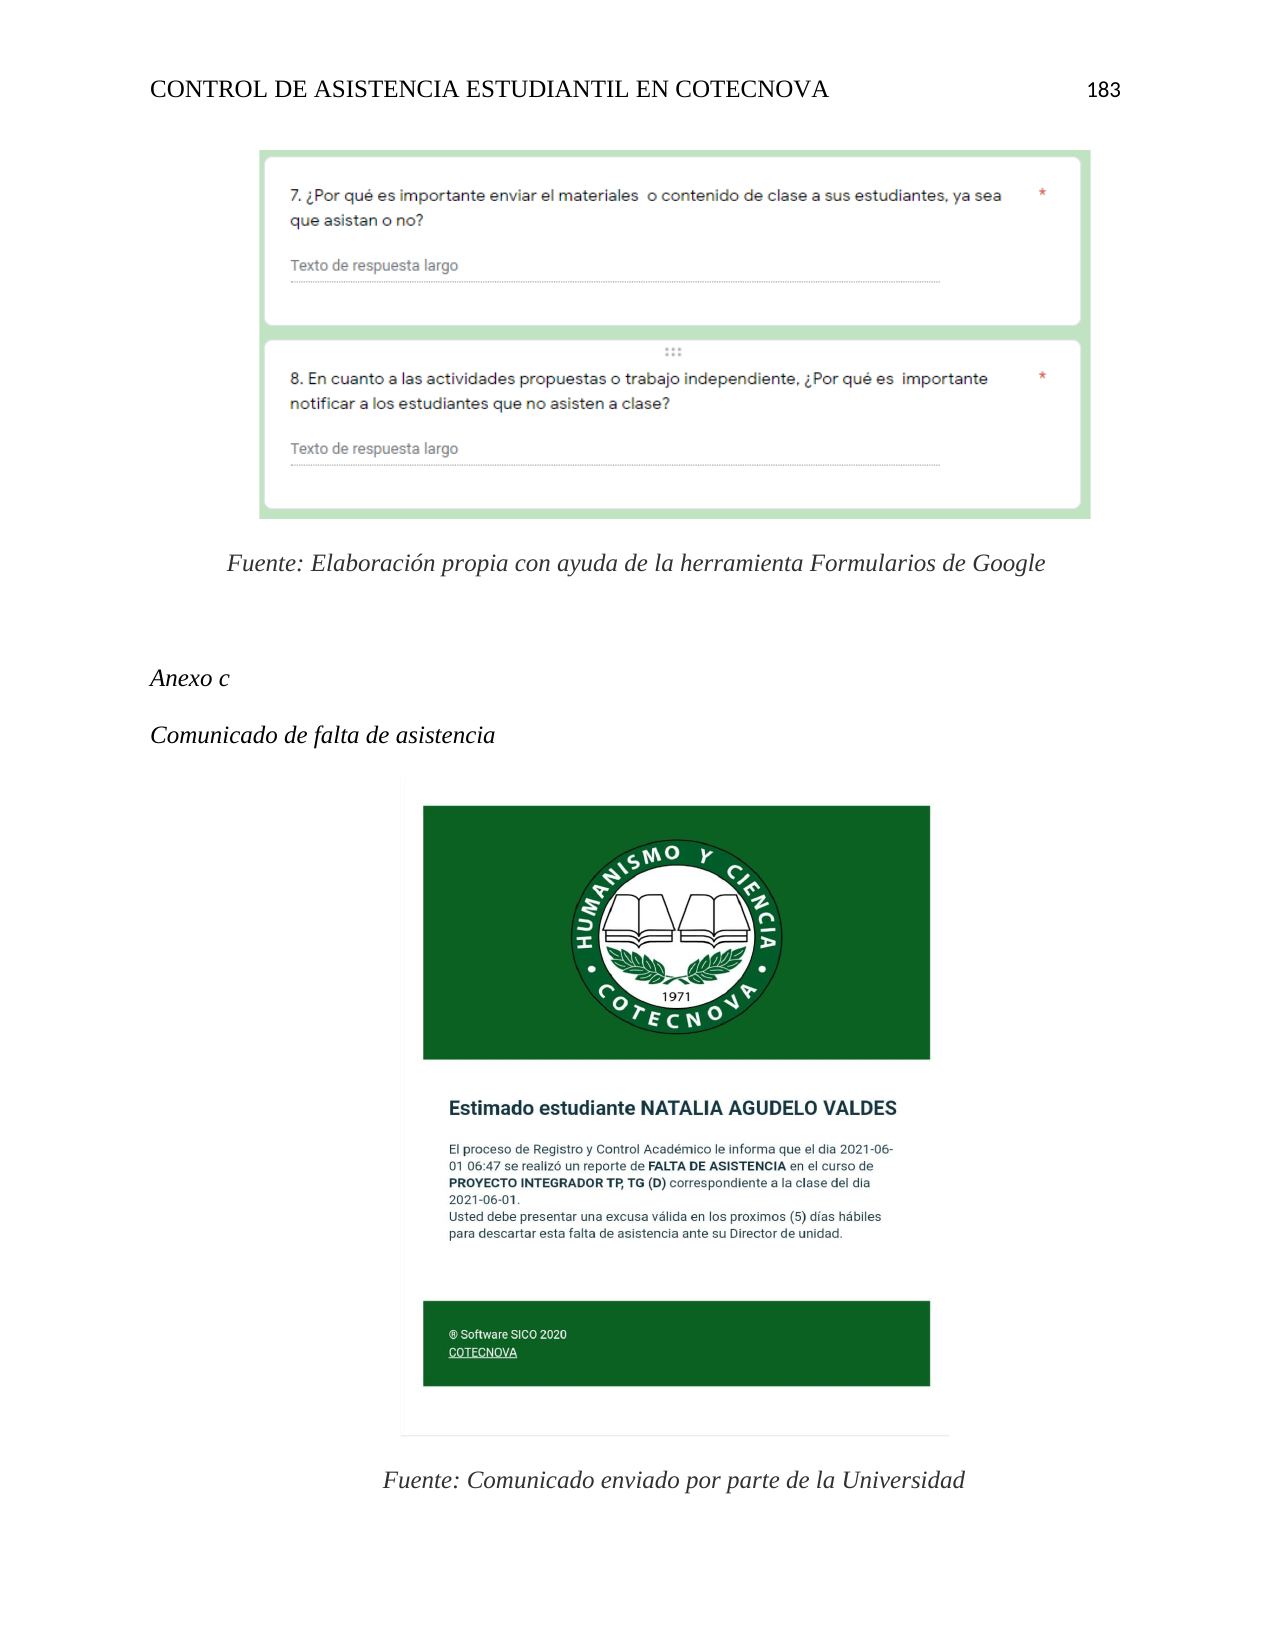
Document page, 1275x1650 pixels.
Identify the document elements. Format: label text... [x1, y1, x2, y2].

picture [400, 777, 950, 1437]
text Fuente: Comunicado enviado por parte de la Universidad [150, 1465, 1125, 1494]
picture [259, 150, 1091, 519]
